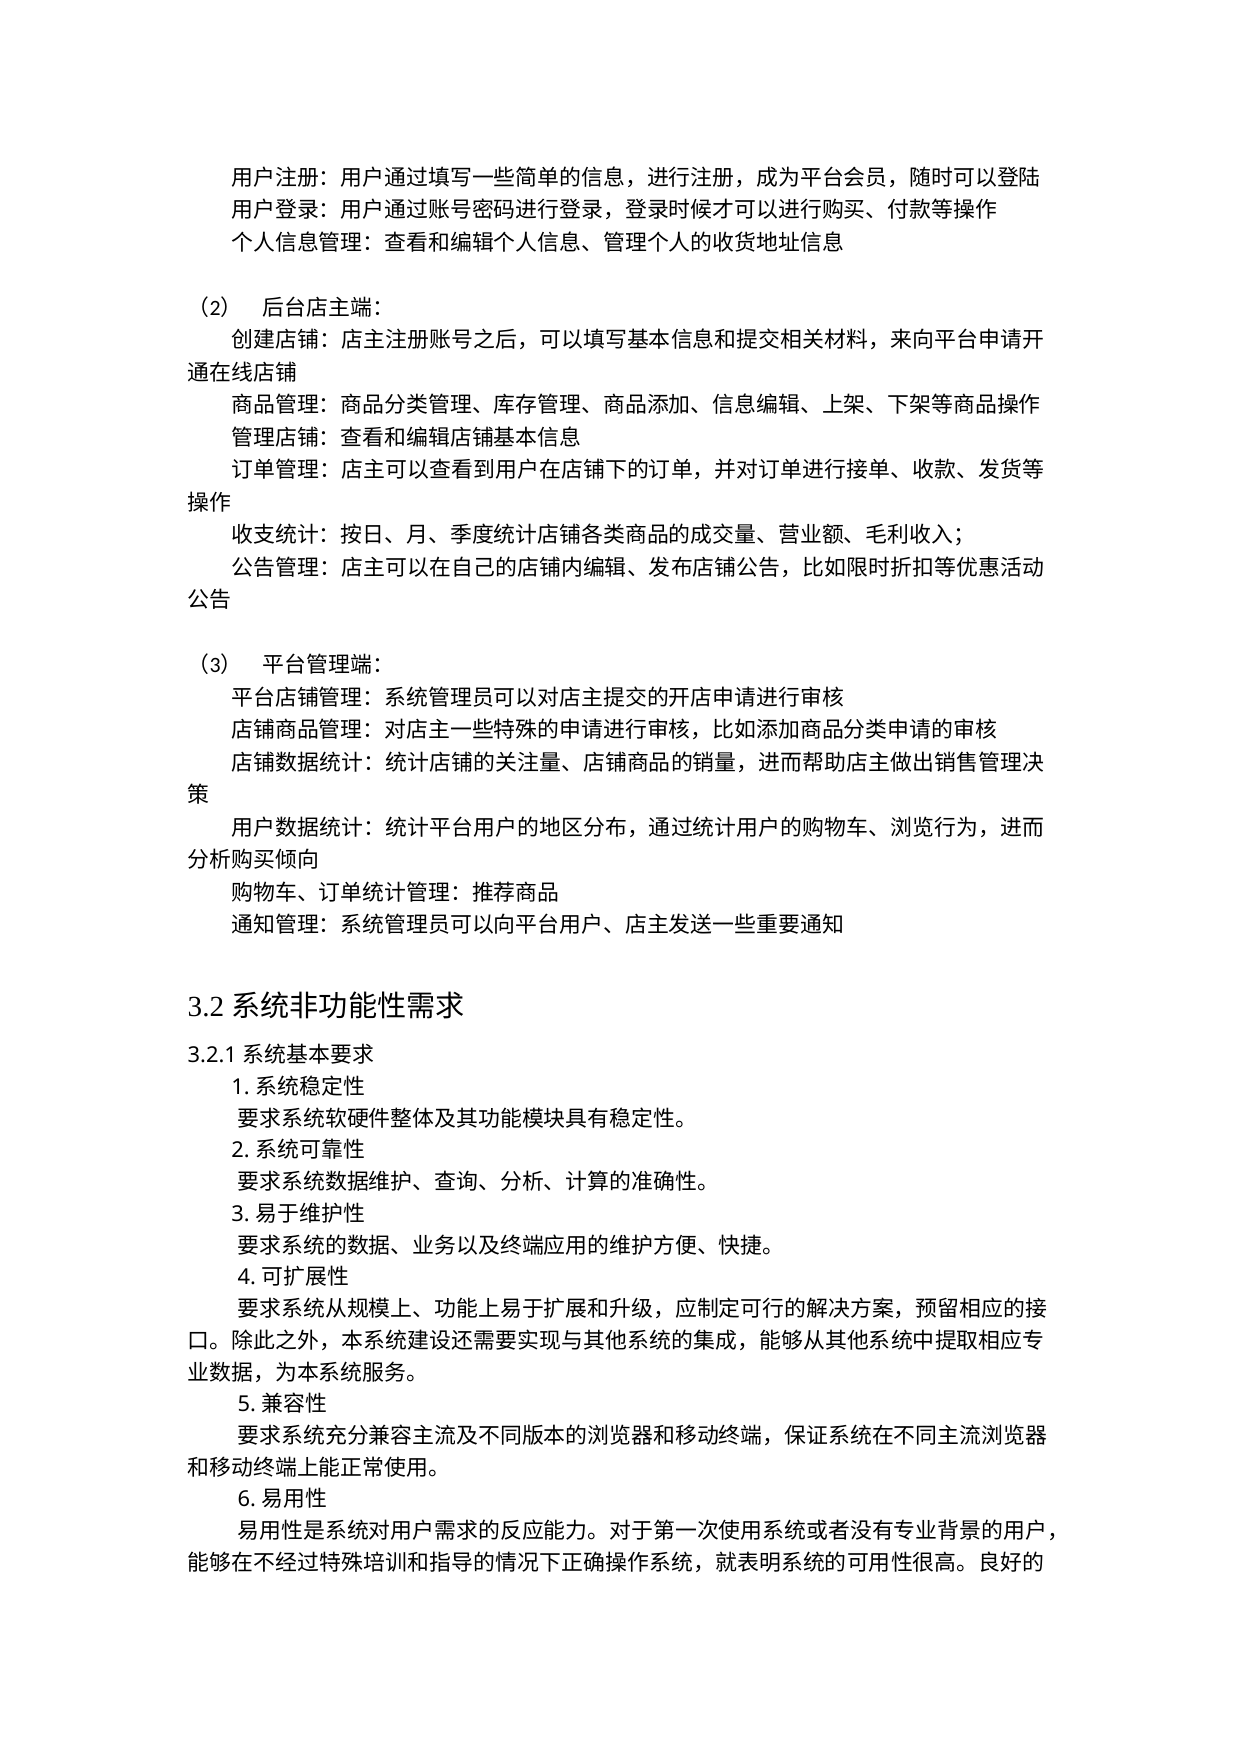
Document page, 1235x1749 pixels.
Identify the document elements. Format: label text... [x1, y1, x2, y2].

text 要求系统软硬件整体及其功能模块具有稳定性。 [187, 1101, 1047, 1132]
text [187, 1513, 1047, 1576]
text 用户登录：用户通过账号密码进行登录，登录时候才可以进行购买、付款等操作 [187, 192, 1047, 224]
text 收支统计：按日、月、季度统计店铺各类商品的成交量、营业额、毛利收入； [187, 517, 1047, 549]
text 通知管理：系统管理员可以向平台用户、店主发送一些重要通知 [187, 907, 1047, 939]
text 商品管理：商品分类管理、库存管理、商品添加、信息编辑、上架、下架等商品操作 [187, 387, 1047, 419]
text 订单管理：店主可以查看到用户在店铺下的订单，并对订单进行接单、收款、发货等操作 [187, 452, 1047, 517]
text 4. 可扩展性 [187, 1259, 1047, 1291]
text 店铺商品管理：对店主一些特殊的申请进行审核，比如添加商品分类申请的审核 [187, 712, 1047, 744]
list 2. 系统可靠性 [231, 1132, 1047, 1164]
list 后台店主端： [187, 289, 1047, 322]
text 用户数据统计：统计平台用户的地区分布，通过统计用户的购物车、浏览行为，进而分析购买倾向 [187, 809, 1047, 874]
text 3.2 系统非功能性需求 [187, 972, 1047, 1037]
text 要求系统从规模上、功能上易于扩展和升级，应制定可行的解决方案，预留相应的接口。除此之外，本系统建设还需要实现与其他系统的集成，能够从其他系统中提取相应专业数据，为本系统服务。 [187, 1291, 1047, 1386]
text 管理店铺：查看和编辑店铺基本信息 [187, 419, 1047, 452]
text 用户注册：用户通过填写一些简单的信息，进行注册，成为平台会员，随时可以登陆 [187, 159, 1047, 192]
text 个人信息管理：查看和编辑个人信息、管理个人的收货地址信息 [187, 224, 1047, 257]
text 要求系统充分兼容主流及不同版本的浏览器和移动终端，保证系统在不同主流浏览器和移动终端上能正常使用。 [187, 1418, 1047, 1481]
text 购物车、订单统计管理：推荐商品 [187, 874, 1047, 907]
text 店铺数据统计：统计店铺的关注量、店铺商品的销量，进而帮助店主做出销售管理决策 [187, 744, 1047, 809]
text 公告管理：店主可以在自己的店铺内编辑、发布店铺公告，比如限时折扣等优惠活动公告 [187, 549, 1047, 614]
list 3. 易于维护性 [231, 1196, 1047, 1228]
text 3.2.1 系统基本要求 [187, 1037, 1047, 1069]
text 平台店铺管理：系统管理员可以对店主提交的开店申请进行审核 [187, 679, 1047, 712]
text 5. 兼容性 [187, 1386, 1047, 1418]
text 创建店铺：店主注册账号之后，可以填写基本信息和提交相关材料，来向平台申请开通在线店铺 [187, 322, 1047, 387]
list 平台管理端： [187, 647, 1047, 679]
list 1. 系统稳定性 [231, 1069, 1047, 1101]
text 要求系统的数据、业务以及终端应用的维护方便、快捷。 [187, 1228, 1047, 1259]
text 6. 易用性 [187, 1481, 1047, 1513]
text 要求系统数据维护、查询、分析、计算的准确性。 [187, 1164, 1047, 1196]
